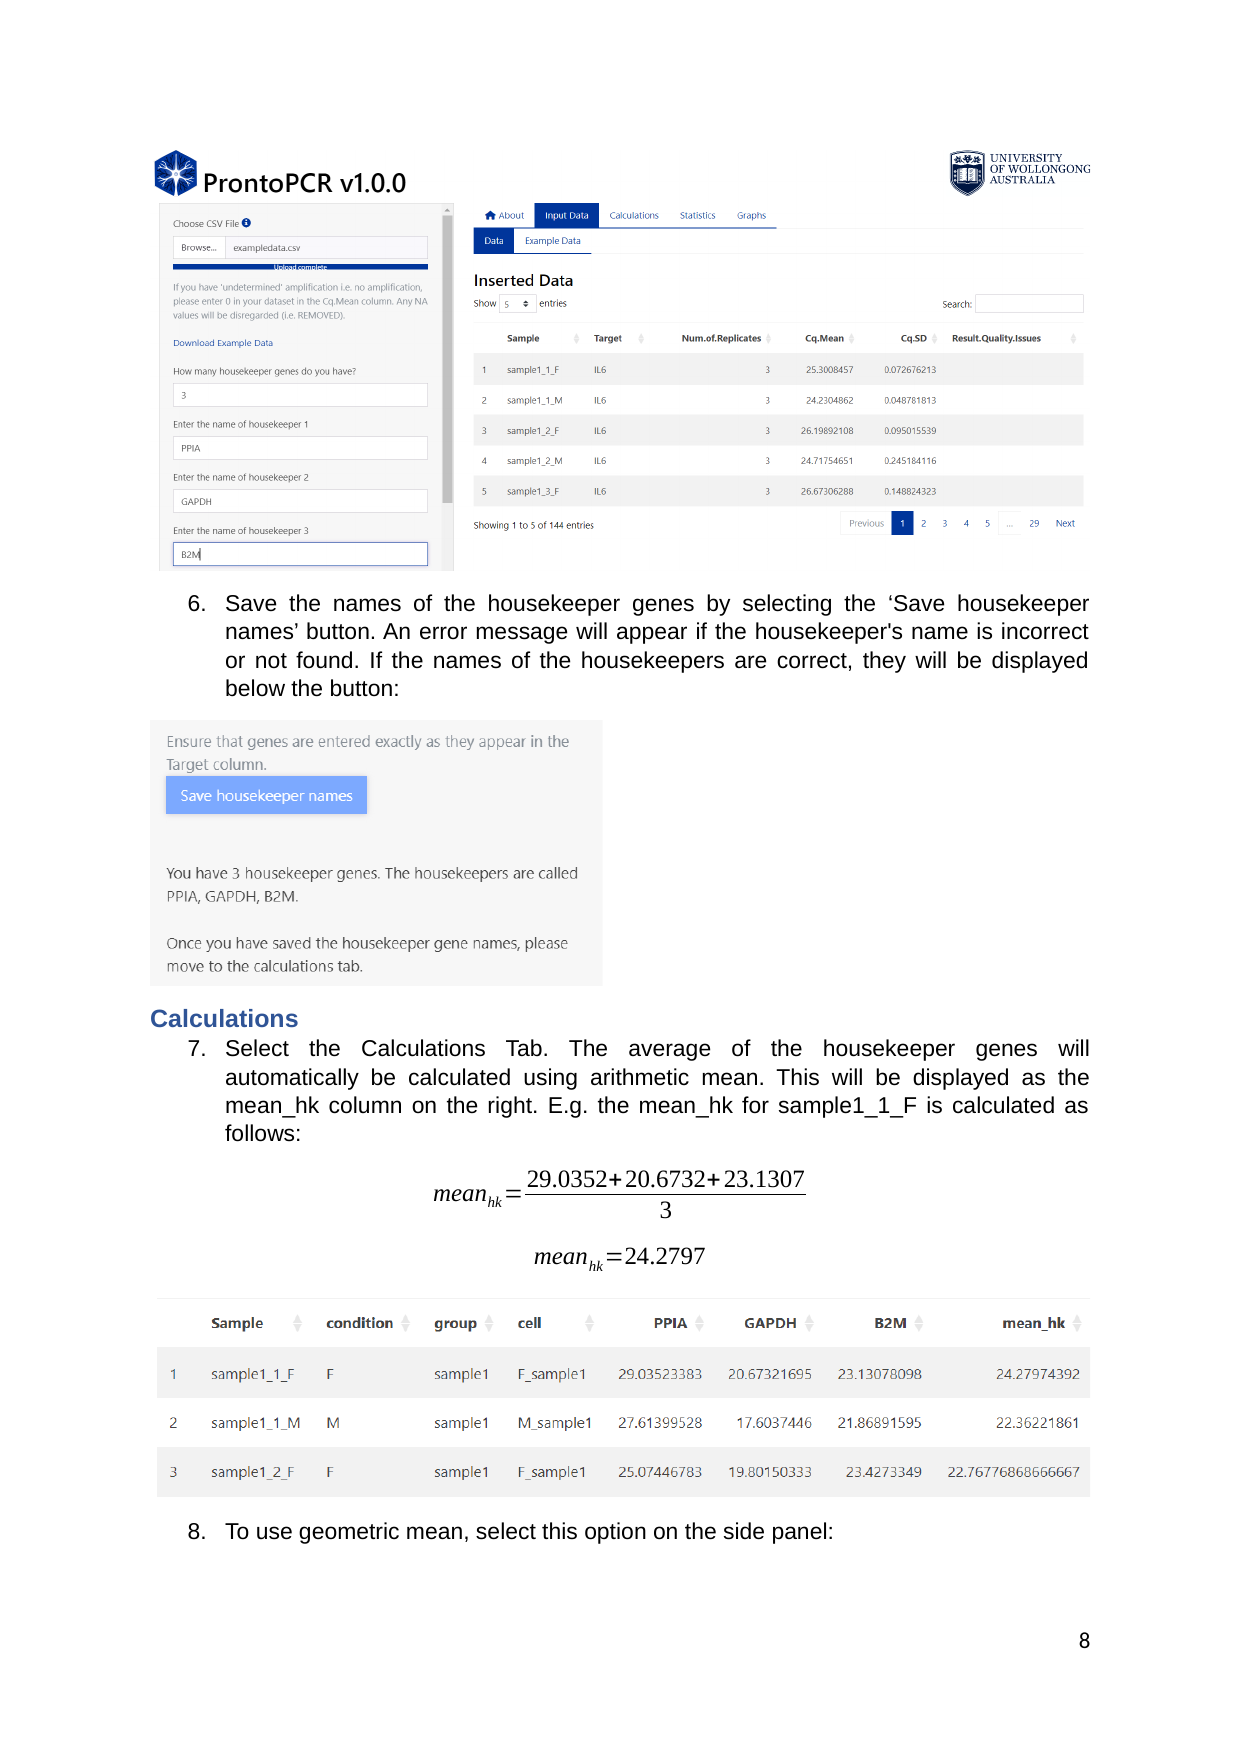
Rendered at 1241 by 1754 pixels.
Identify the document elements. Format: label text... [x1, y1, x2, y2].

picture [150, 720, 603, 986]
list Select the Calculations Tab. The average of the housekeeper genes will automatically be calculated using arithmetic mean. This will be displayed as the mean_hk column on the right. E.g. the mean_hk for sample1_1_F is calculated as follows: [187, 1035, 1090, 1147]
picture [150, 150, 1091, 571]
picture [150, 1293, 1091, 1499]
list Save the names of the housekeeper genes by selecting the ‘Save housekeeper names’ button. An error message will appear if the housekeeper's name is incorrect or not found. If the names of the housekeepers are correct, they will be displayed below the button: [187, 590, 1090, 701]
subtitle Calculations [150, 1004, 1090, 1033]
list To use geometric mean, select this option on the side panel: [187, 1518, 1090, 1544]
